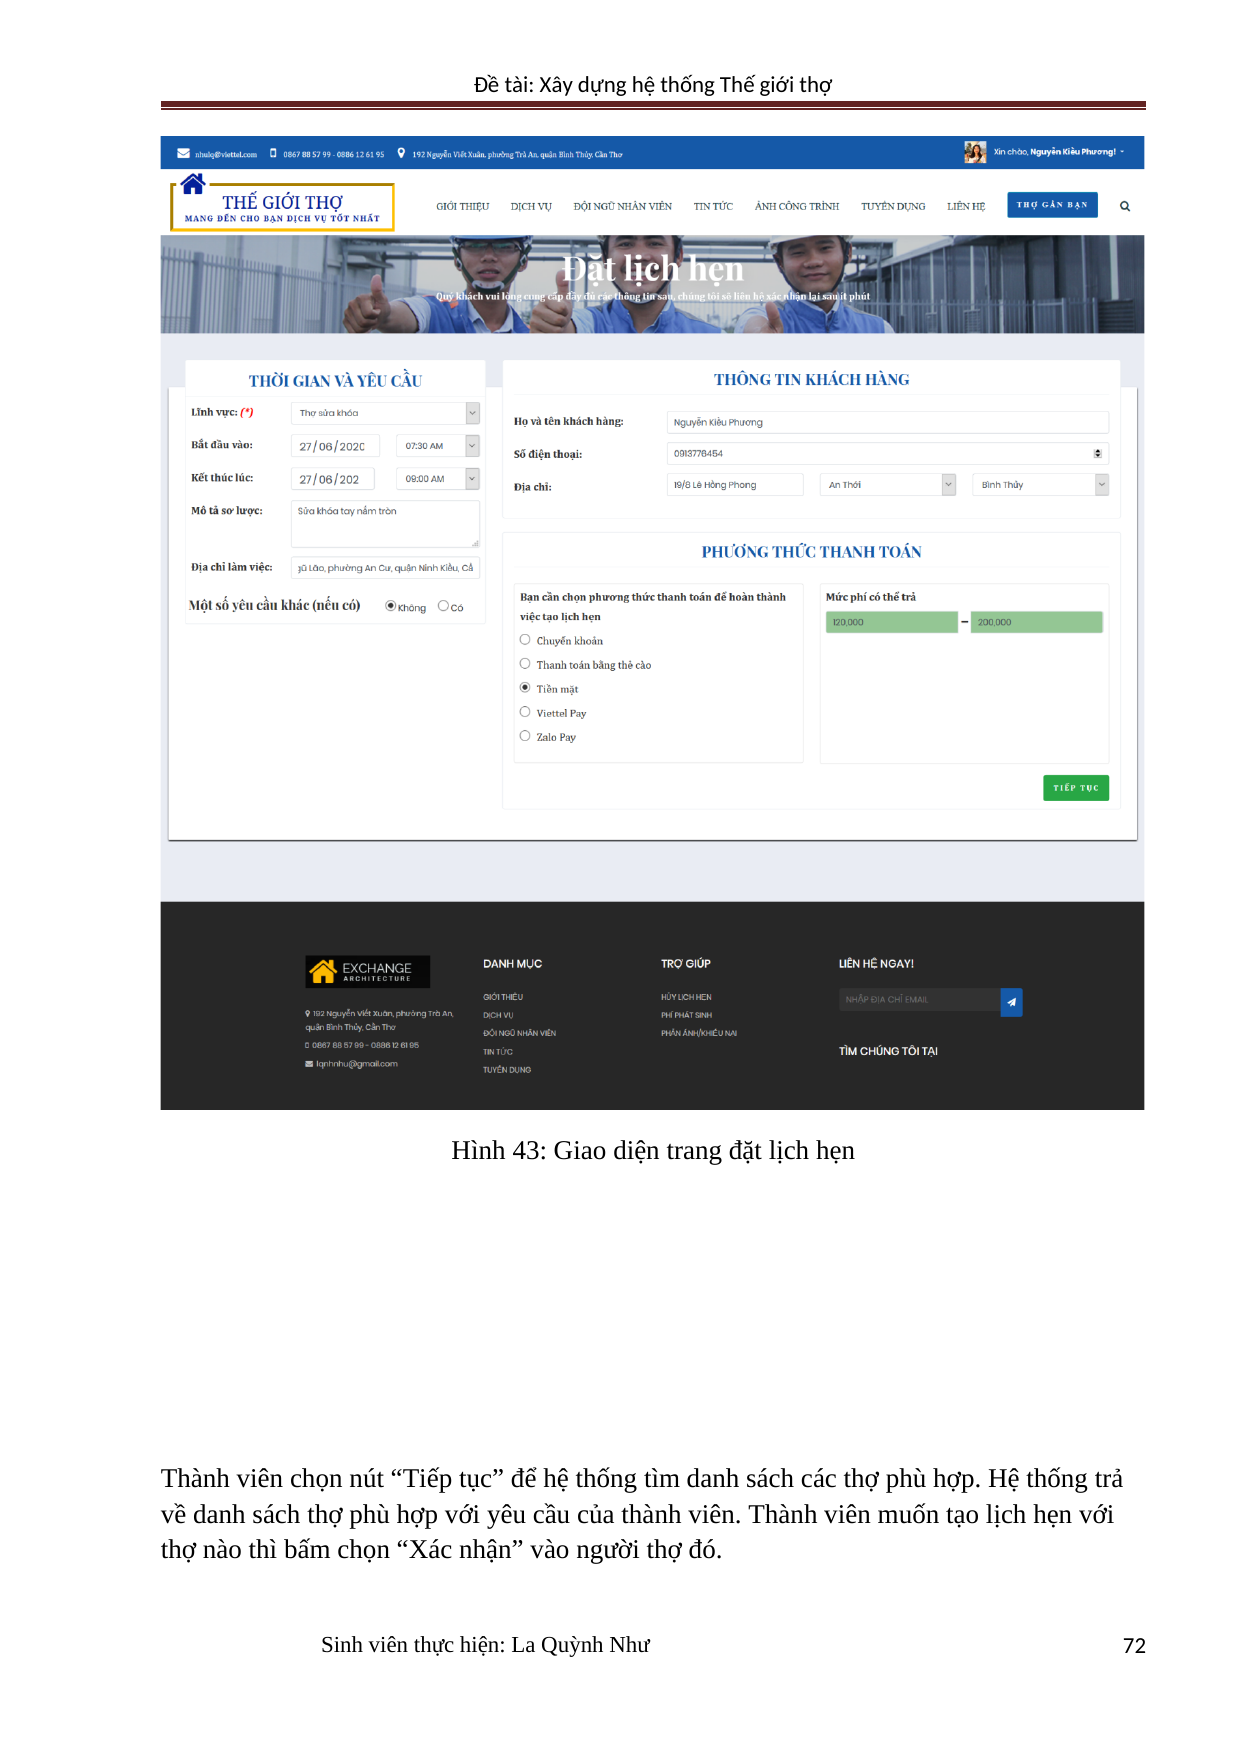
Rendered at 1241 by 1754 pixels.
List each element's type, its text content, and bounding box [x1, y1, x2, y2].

list Thành viên chọn nút “Tiếp tục” để hệ thống tìm danh sách các thợ phù hợp. Hệ thống trả về danh sách thợ phù hợp với yêu cầu của thành viên. Thành viên muốn tạo lịch hẹn với thợ nào thì bấm chọn “Xác nhận” vào người thợ đó. [161, 1462, 1146, 1564]
picture [160, 136, 1145, 1110]
list Hình 43: Giao diện trang đặt lịch hẹn [161, 1134, 1146, 1165]
